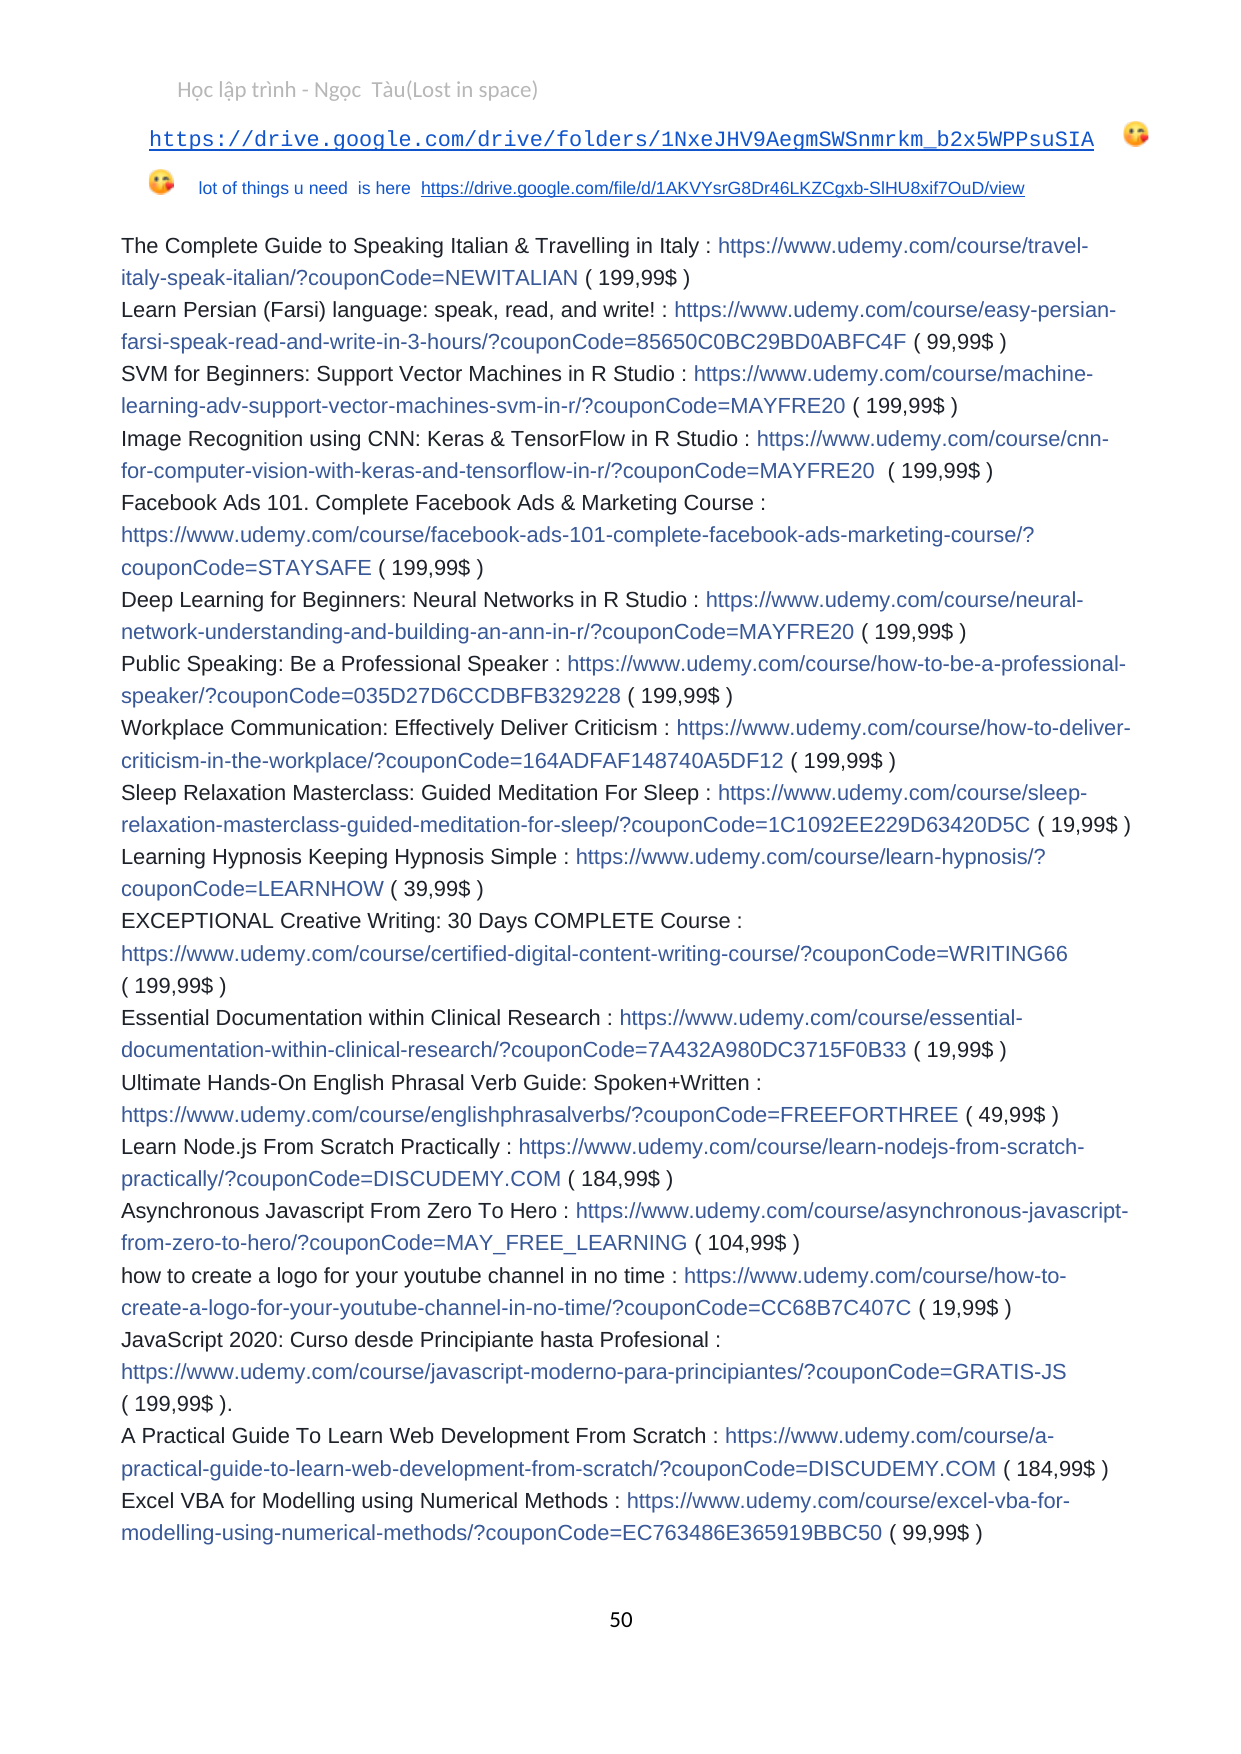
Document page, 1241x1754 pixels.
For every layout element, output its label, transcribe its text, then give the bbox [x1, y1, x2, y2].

text Facebook Ads 101. Complete Facebook Ads & Marketing Course : https://www.udemy.com/course/facebook-ads-101-complete-facebook-ads-marketing-course/?couponCode=STAYSAFE ( 199,99$ ) [121, 490, 1133, 579]
picture [1123, 121, 1149, 147]
text Asynchronous Javascript From Zero To Hero : https://www.udemy.com/course/asynchronous-javascript-from-zero-to-hero/?couponCode=MAY_FREE_LEARNING ( 104,99$ ) [121, 1198, 1133, 1256]
text Public Speaking: Be a Professional Speaker : https://www.udemy.com/course/how-to-be-a-professional-speaker/?couponCode=035D27D6CCDBFB329228 ( 199,99$ ) [121, 651, 1133, 708]
text Image Recognition using CNN: Keras & TensorFlow in R Studio : https://www.udemy.com/course/cnn-for-computer-vision-with-keras-and-tensorflow-in-r/?couponCode=MAYFRE20 ( 199,99$ ) [121, 426, 1133, 483]
text Workplace Communication: Effectively Deliver Criticism : https://www.udemy.com/course/how-to-deliver-criticism-in-the-workplace/?couponCode=164ADFAF148740A5DF12 ( 199,99$ ) [121, 715, 1133, 773]
text Essential Documentation within Clinical Research : https://www.udemy.com/course/essential-documentation-within-clinical-research/?couponCode=7A432A980DC3715F0B33 ( 19,99$ ) [121, 1005, 1133, 1062]
text A Practical Guide To Learn Web Development From Scratch : https://www.udemy.com/course/a-practical-guide-to-learn-web-development-from-scratch/?couponCode=DISCUDEMY.COM ( 184,99$ ) [121, 1423, 1133, 1481]
text Ultimate Hands-On English Phrasal Verb Guide: Spoken+Written : https://www.udemy.com/course/englishphrasalverbs/?couponCode=FREEFORTHREE ( 49,99$ ) [121, 1069, 1133, 1127]
text JavaScript 2020: Curso desde Principiante hasta Profesional : https://www.udemy.com/course/javascript-moderno-para-principiantes/?couponCode=GRATIS-JS ( 199,99$ ). [121, 1327, 1133, 1416]
text Deep Learning for Beginners: Neural Networks in R Studio : https://www.udemy.com/course/neural-network-understanding-and-building-an-ann-in-r/?couponCode=MAYFRE20 ( 199,99$ ) [121, 587, 1133, 644]
text https://drive.google.com/drive/folders/1NxeJHV9AegmSWSnmrkm_b2x5WPPsuSIA lot of things u need is here https://drive.google.com/file/d/1AKVYsrG8Dr46LKZCgxb-SlHU8xif7OuD/view [149, 122, 1152, 200]
text EXCEPTIONAL Creative Writing: 30 Days COMPLETE Course : https://www.udemy.com/course/certified-digital-content-writing-course/?couponCode=WRITING66 ( 199,99$ ) [121, 908, 1133, 998]
text The Complete Guide to Speaking Italian & Travelling in Italy : https://www.udemy.com/course/travel-italy-speak-italian/?couponCode=NEWITALIAN ( 199,99$ ) [121, 232, 1133, 290]
text Learning Hypnosis Keeping Hypnosis Simple : https://www.udemy.com/course/learn-hypnosis/?couponCode=LEARNHOW ( 39,99$ ) [121, 844, 1133, 901]
text Excel VBA for Modelling using Numerical Methods : https://www.udemy.com/course/excel-vba-for-modelling-using-numerical-methods/?couponCode=EC763486E365919BBC50 ( 99,99$ ) [121, 1488, 1133, 1549]
text Learn Persian (Farsi) language: speak, read, and write! : https://www.udemy.com/course/easy-persian-farsi-speak-read-and-write-in-3-hours/?couponCode=85650C0BC29BD0ABFC4F ( 99,99$ ) [121, 297, 1133, 354]
picture [148, 169, 174, 195]
text Sleep Relaxation Masterclass: Guided Meditation For Sleep : https://www.udemy.com/course/sleep-relaxation-masterclass-guided-meditation-for-sleep/?couponCode=1C1092EE229D63420D5C ( 19,99$ ) [121, 780, 1133, 837]
text how to create a logo for your youtube channel in no time : https://www.udemy.com/course/how-to-create-a-logo-for-your-youtube-channel-in-no-time/?couponCode=CC68B7C407C ( 19,99$ ) [121, 1262, 1133, 1320]
text SVM for Beginners: Support Vector Machines in R Studio : https://www.udemy.com/course/machine-learning-adv-support-vector-machines-svm-in-r/?couponCode=MAYFRE20 ( 199,99$ ) [121, 361, 1133, 419]
text Learn Node.js From Scratch Practically : https://www.udemy.com/course/learn-nodejs-from-scratch-practically/?couponCode=DISCUDEMY.COM ( 184,99$ ) [121, 1134, 1133, 1191]
